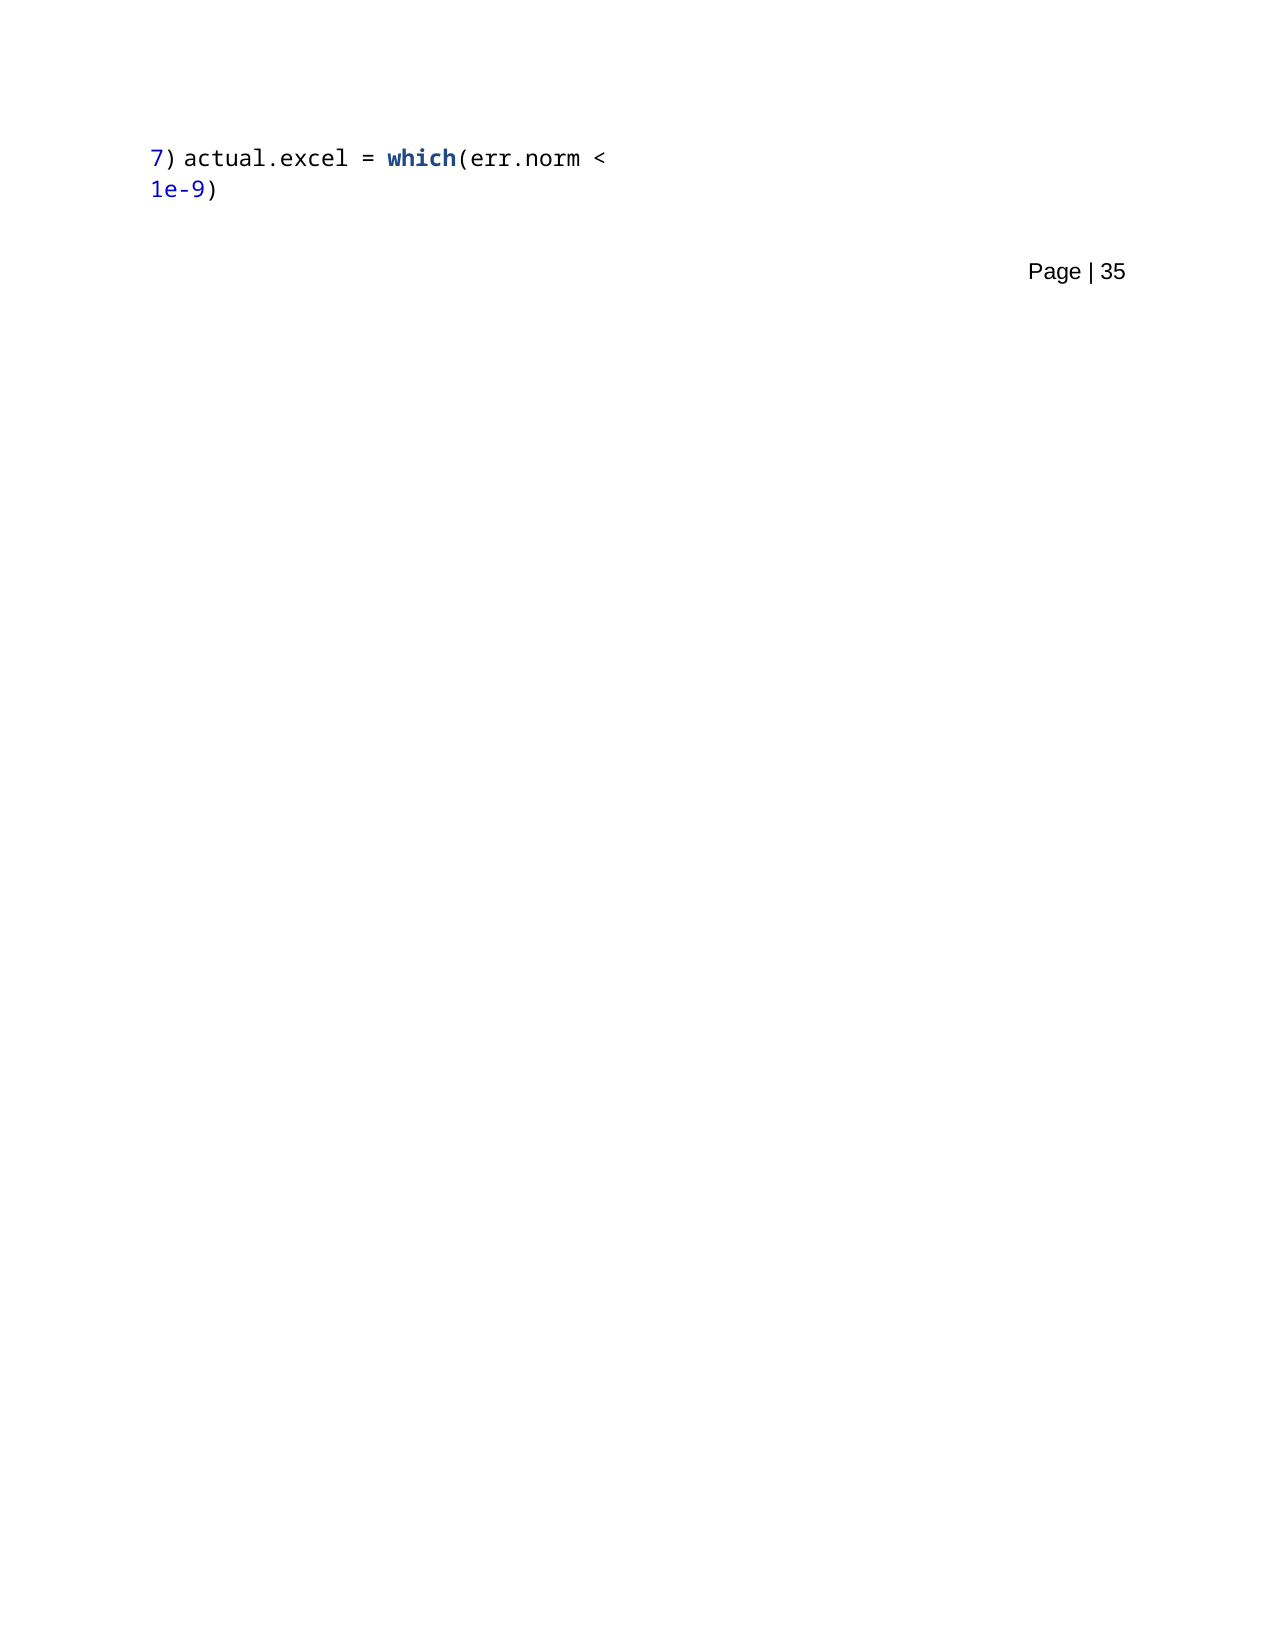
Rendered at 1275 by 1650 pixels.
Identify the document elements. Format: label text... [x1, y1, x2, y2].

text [150, 142, 621, 204]
text Page | 35 [139, 258, 1126, 284]
